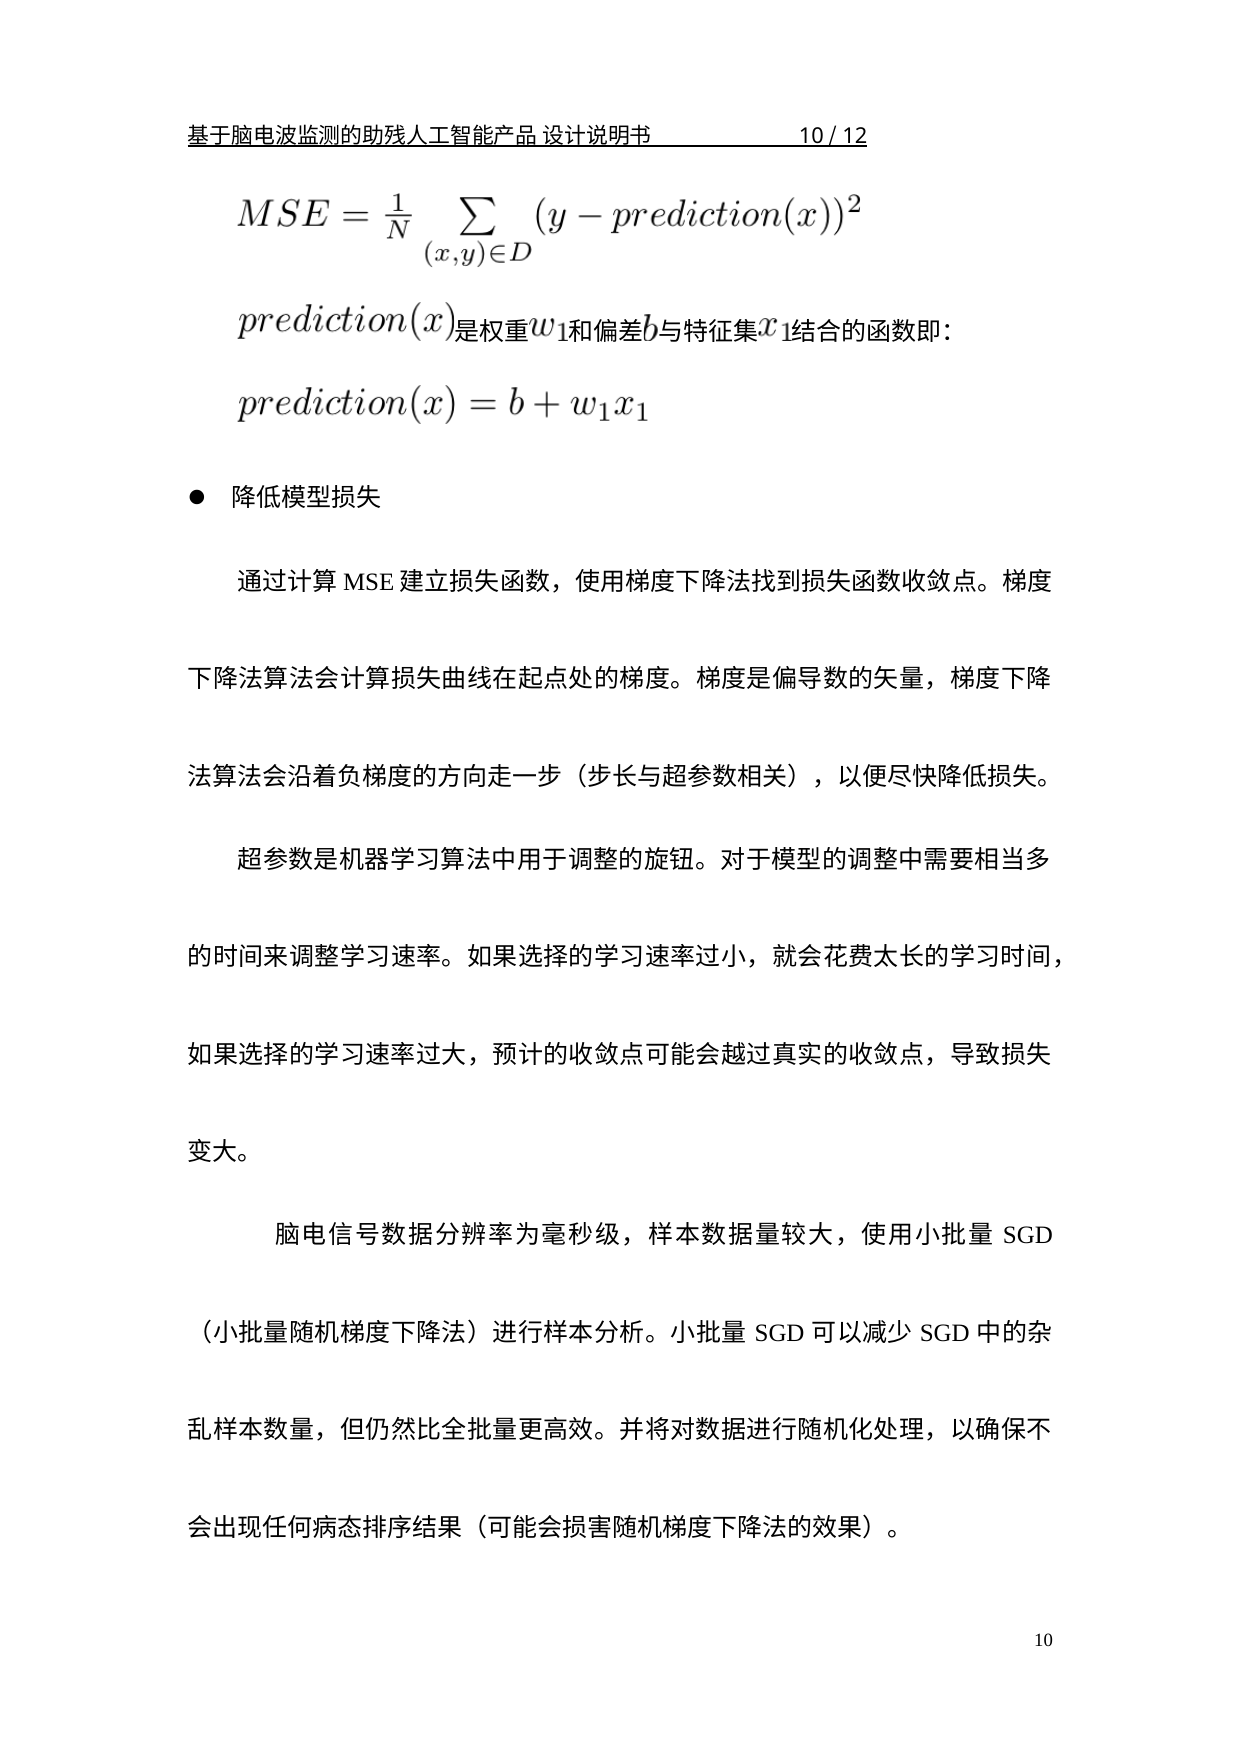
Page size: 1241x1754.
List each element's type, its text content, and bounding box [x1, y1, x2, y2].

text 是权重和偏差与特征集结合的函数即： [187, 303, 1053, 368]
picture [237, 192, 861, 268]
picture [758, 317, 792, 341]
picture [237, 302, 455, 341]
text 超参数是机器学习算法中用于调整的旋钮。对于模型的调整中需要相当多的时间来调整学习速率。如果选择的学习速率过小，就会花费太长的学习时间，如果选择的学习速率过大，预计的收敛点可能会越过真实的收敛点，导致损失变大。 [187, 825, 1053, 1182]
list 降低模型损失 [187, 463, 1053, 528]
text 脑电信号数据分辨率为毫秒级，样本数据量较大，使用小批量 SGD（小批量随机梯度下降法）进行样本分析。小批量 SGD 可以减少 SGD 中的杂乱样本数量，但仍然比全批量更高效。并将对数据进行随机化处理，以确保不会出现任何病态排序结果（可能会损害随机梯度下降法的效果）。 [187, 1200, 1053, 1558]
picture [643, 313, 659, 341]
picture [237, 385, 648, 424]
text 通过计算MSE建立损失函数，使用梯度下降法找到损失函数收敛点。梯度下降法算法会计算损失曲线在起点处的梯度。梯度是偏导数的矢量，梯度下降法算法会沿着负梯度的方向走一步（步长与超参数相关），以便尽快降低损失。 [187, 547, 1053, 807]
picture [529, 317, 569, 341]
